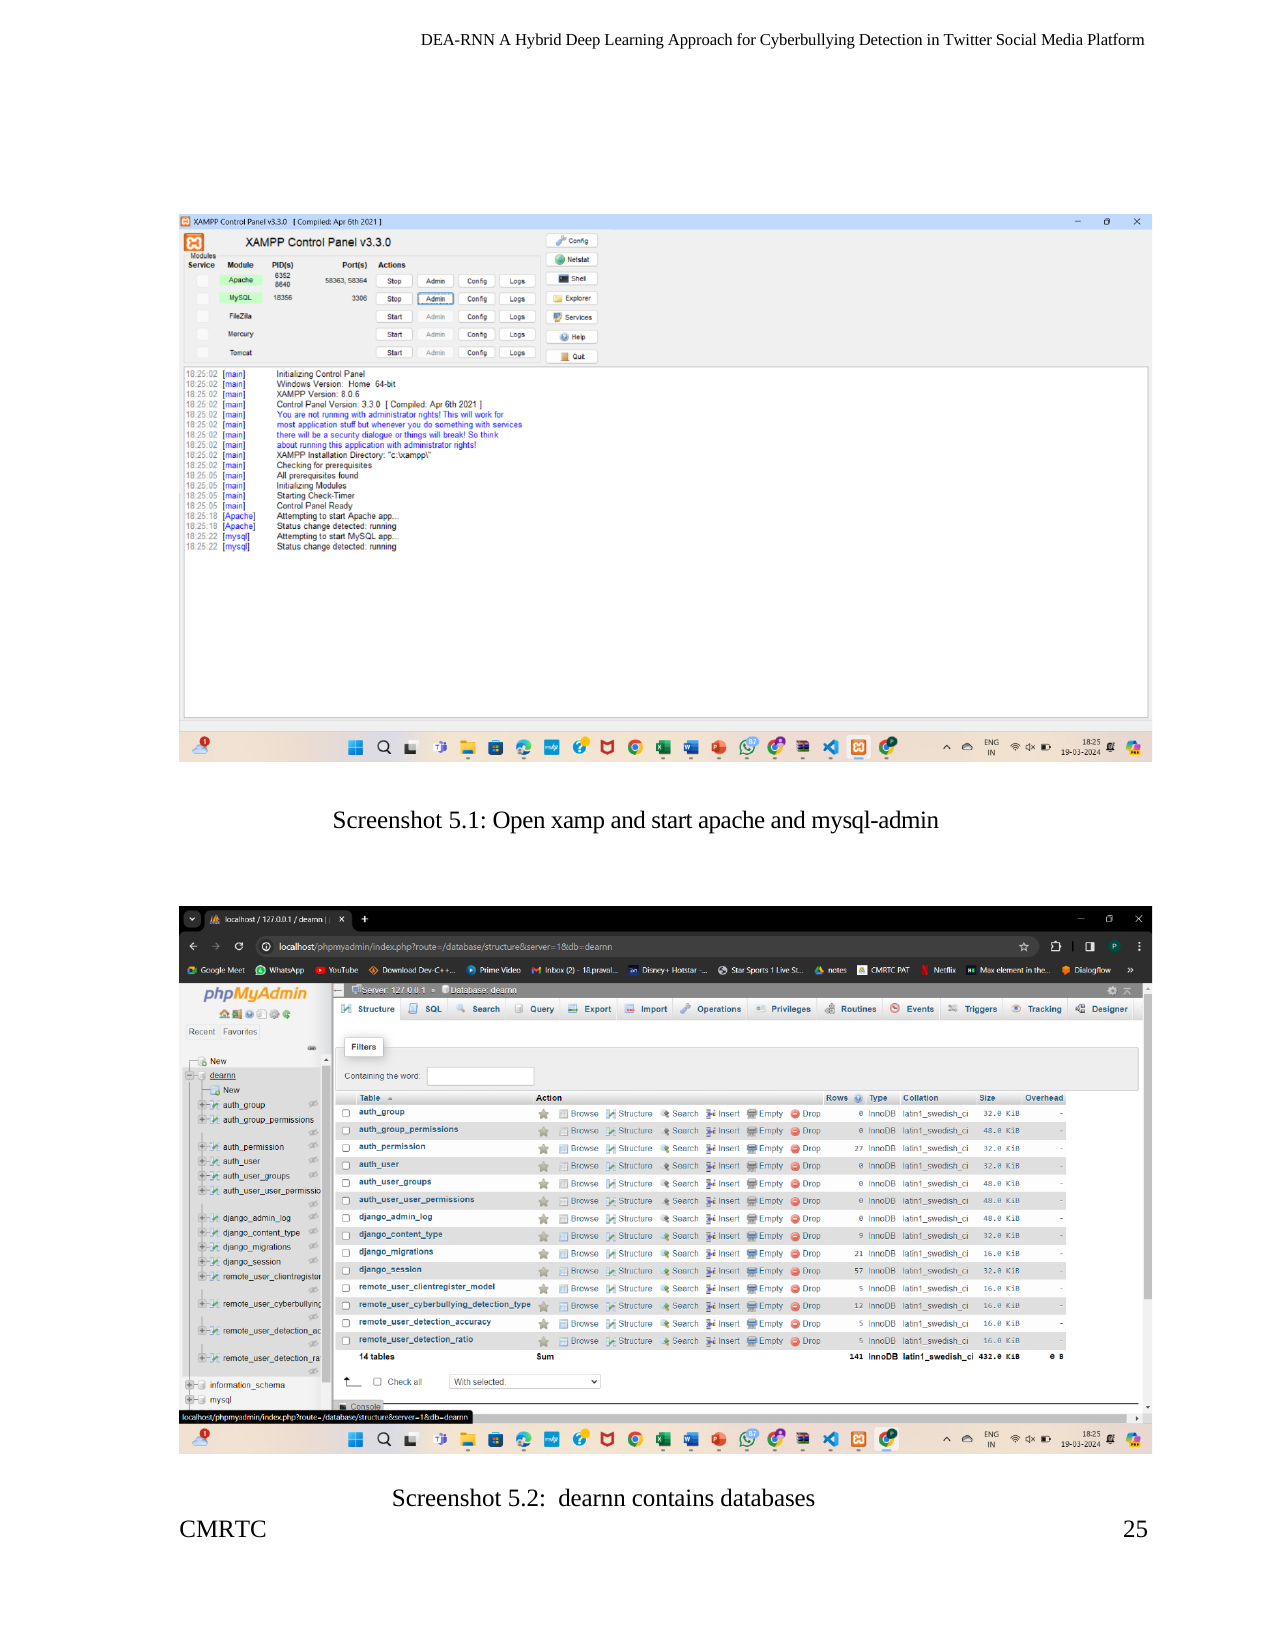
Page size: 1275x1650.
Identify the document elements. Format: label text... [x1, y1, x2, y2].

text Screenshot 5.1: Open xamp and start apache and mysql-admin [264, 806, 1114, 834]
picture [179, 906, 1153, 1454]
text Screenshot 5.2: dearnn contains databases [179, 1483, 1114, 1512]
picture [179, 214, 1153, 762]
